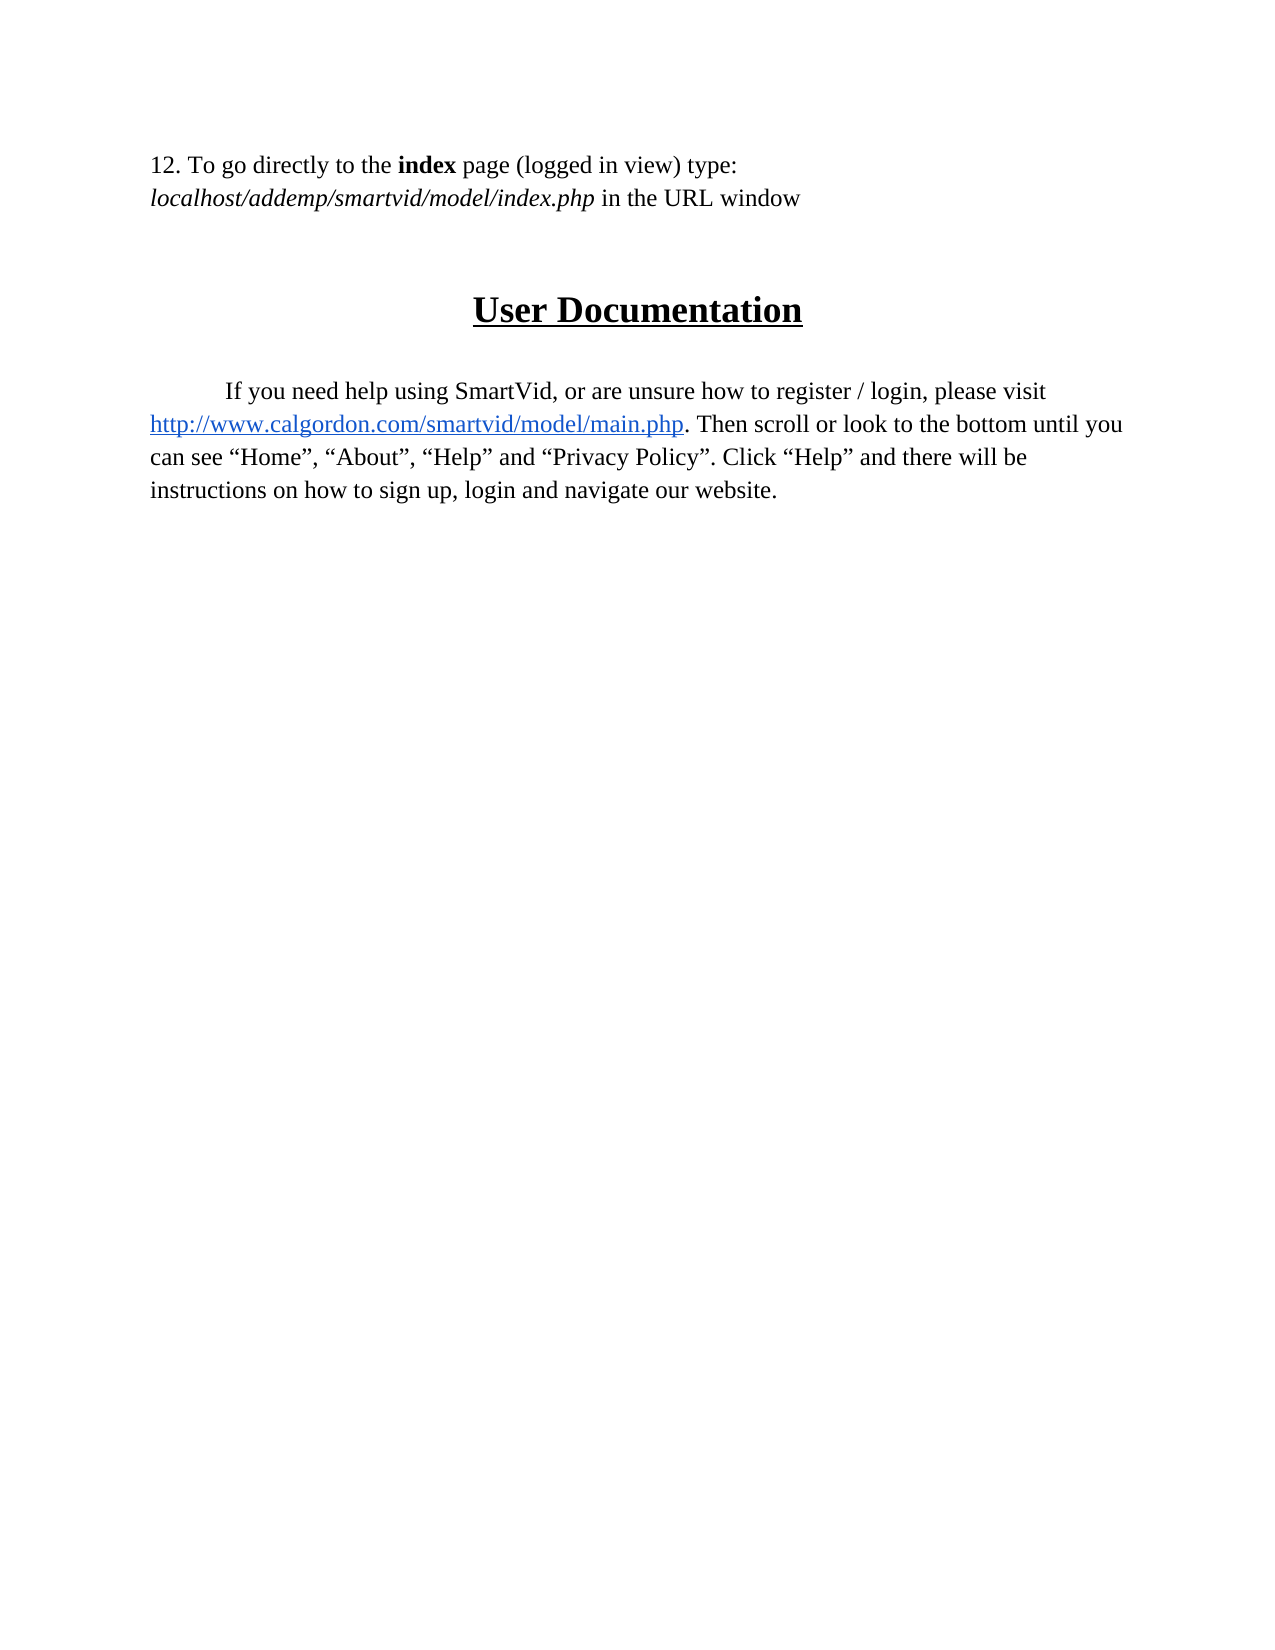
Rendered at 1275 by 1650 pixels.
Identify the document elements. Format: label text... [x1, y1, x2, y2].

text User Documentation [150, 288, 1125, 331]
text If you need help using SmartVid, or are unsure how to register / login, please visit http://www.calgordon.com/smartvid/model/main.php. Then scroll or look to the bottom until you can see “Home”, “About”, “Help” and “Privacy Policy”. Click “Help” and there will be instructions on how to sign up, login and navigate our website. [150, 376, 1125, 503]
text 12. To go directly to the index page (logged in view) type: localhost/addemp/smartvid/model/index.php in the URL window [150, 150, 1125, 212]
